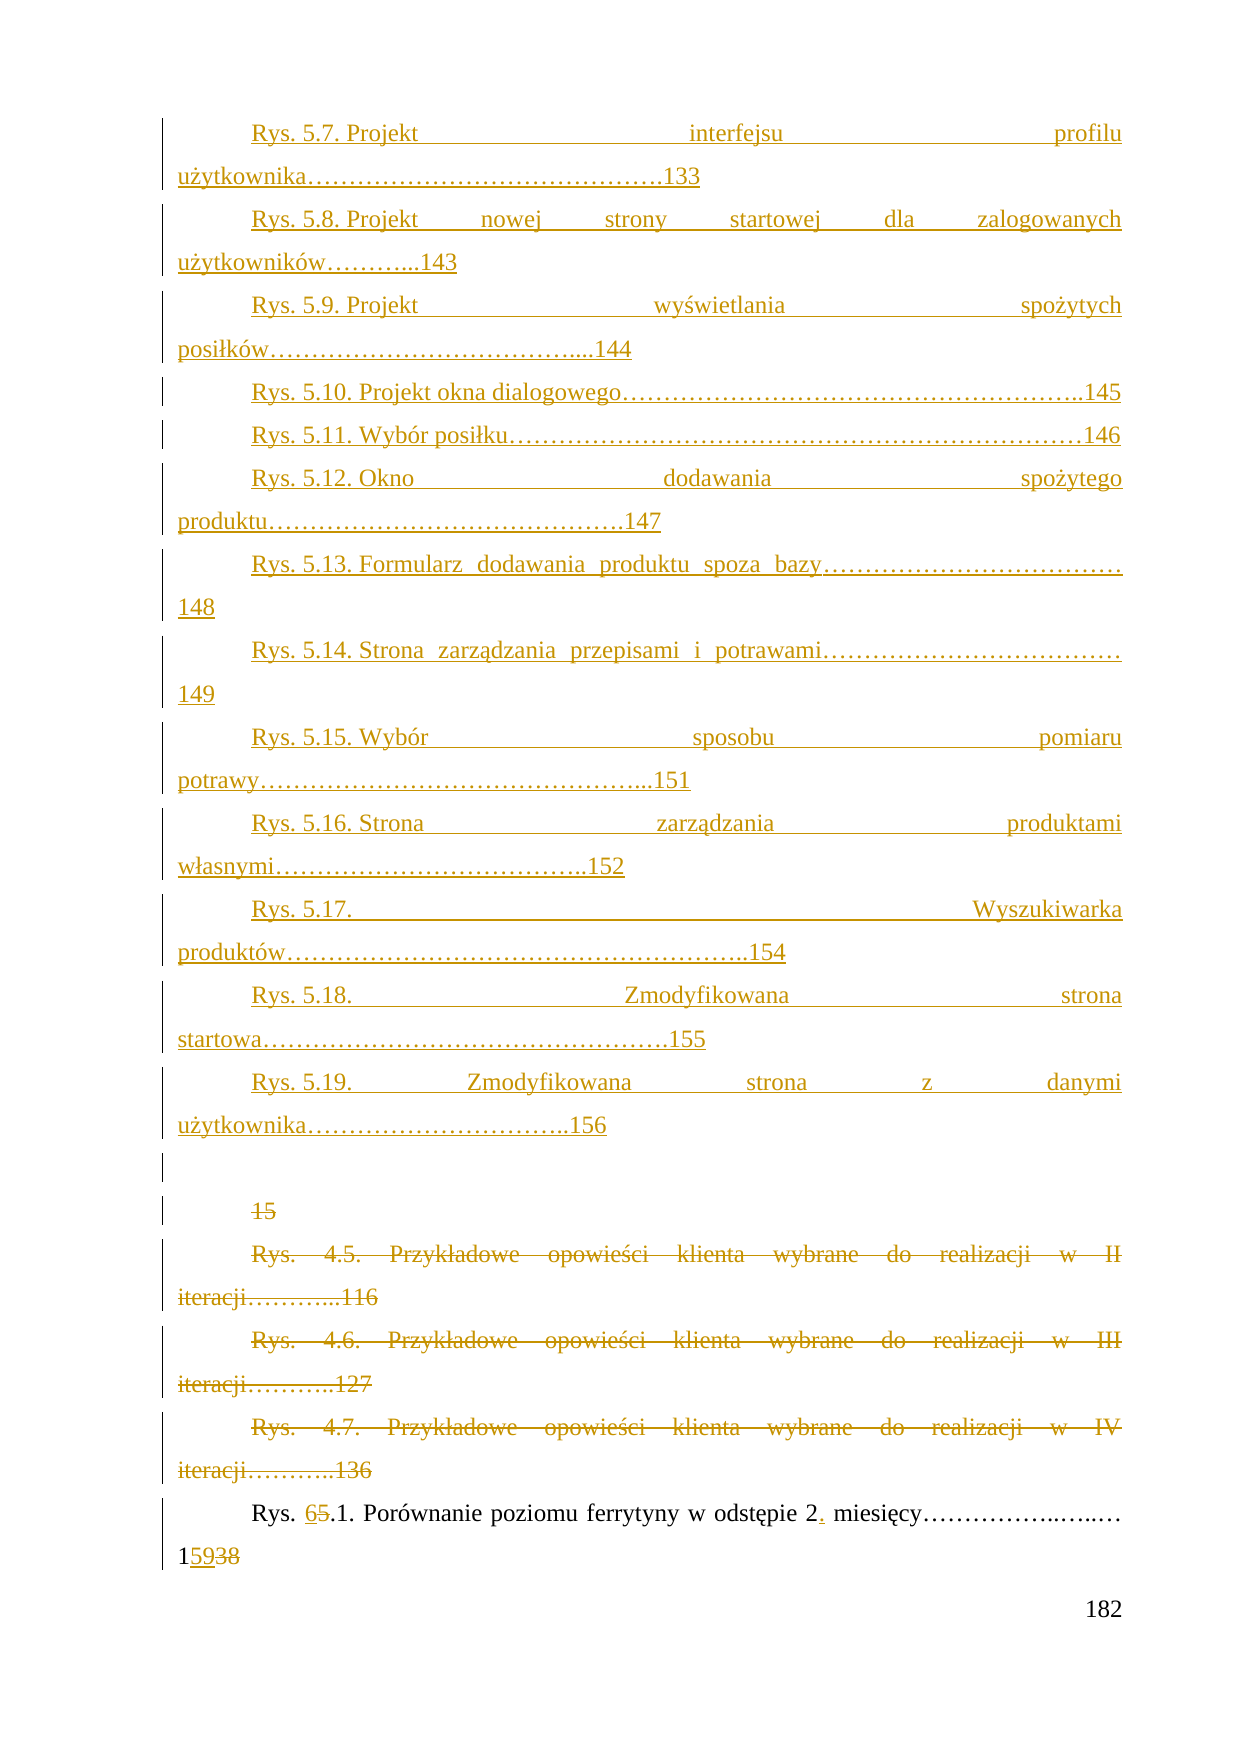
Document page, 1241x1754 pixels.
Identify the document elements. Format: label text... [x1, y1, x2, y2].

text Rys. .1. Porównanie poziomu ferrytyny w odstępie 2 miesięcy……………..…..…1 [177, 1498, 1122, 1570]
